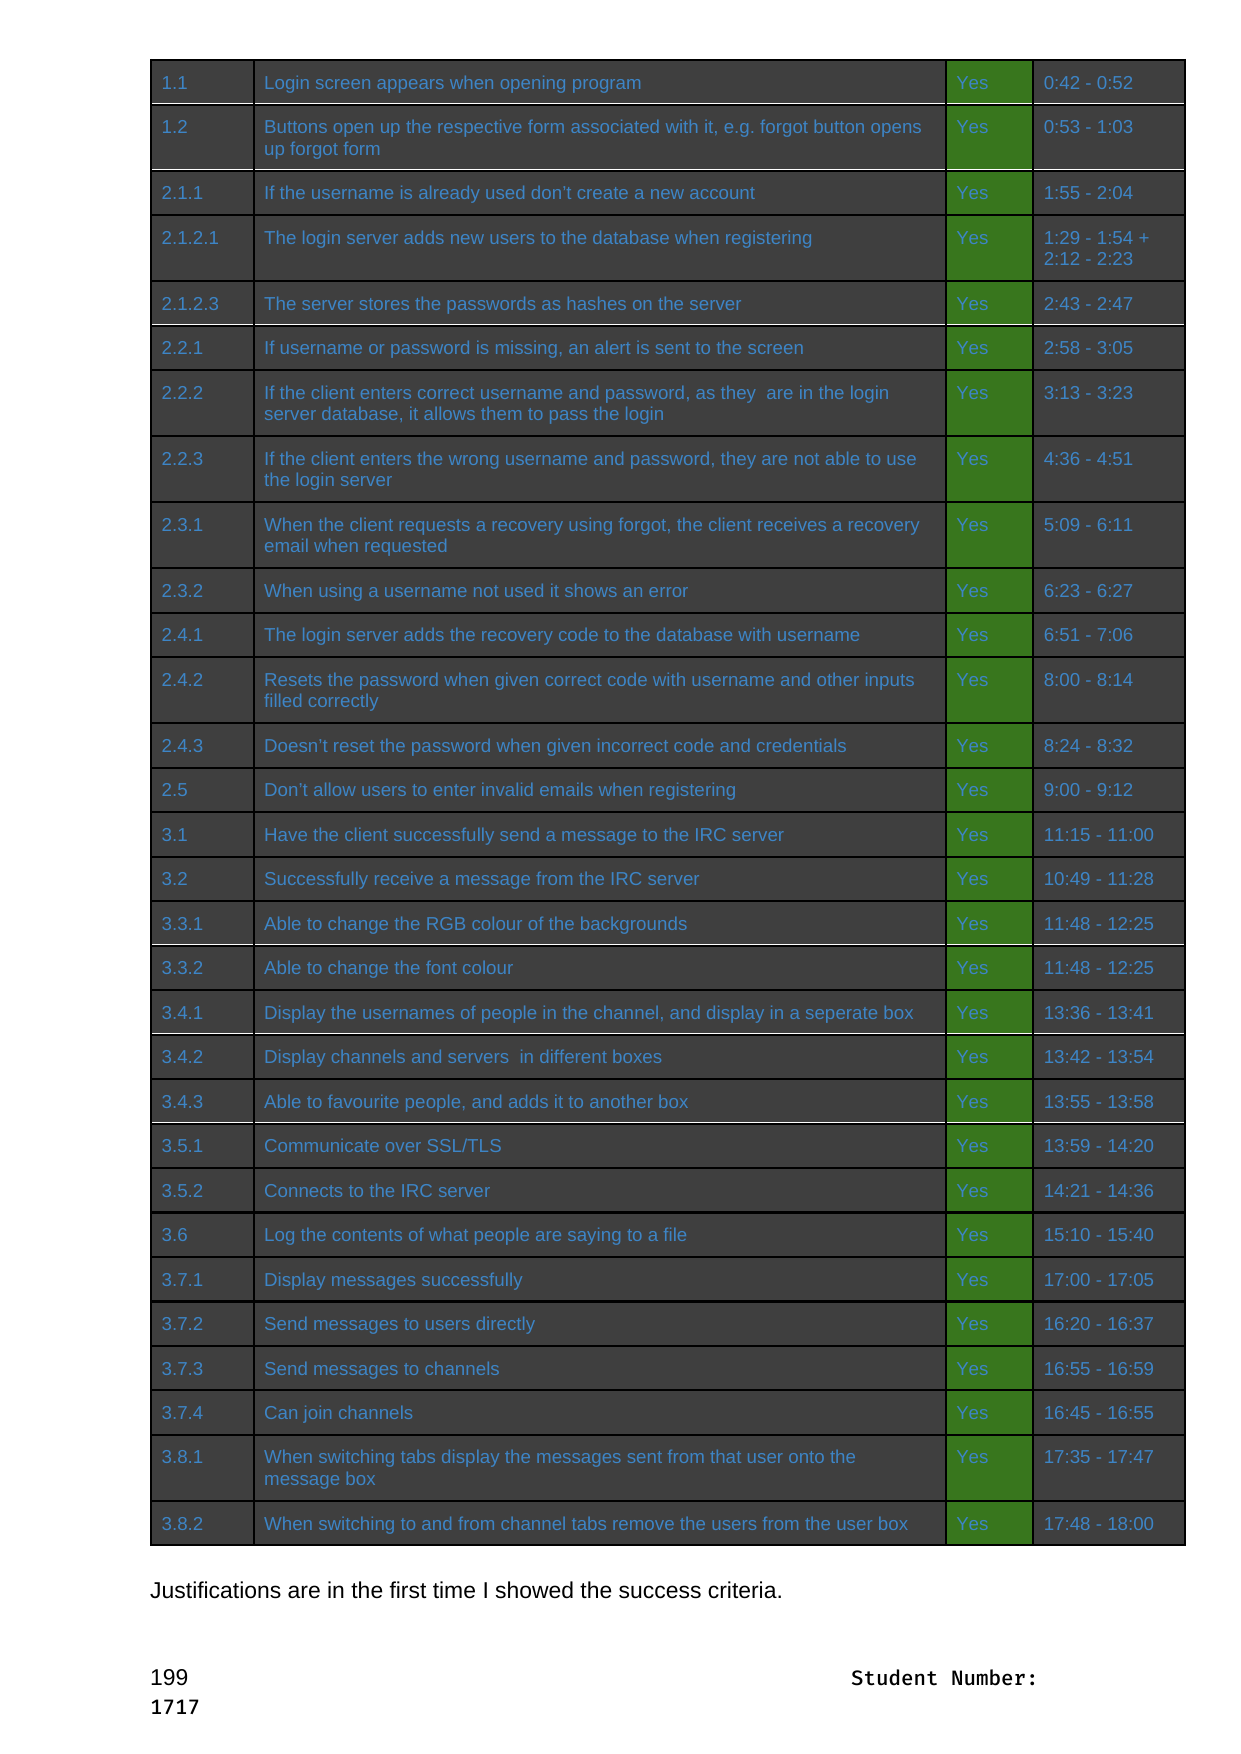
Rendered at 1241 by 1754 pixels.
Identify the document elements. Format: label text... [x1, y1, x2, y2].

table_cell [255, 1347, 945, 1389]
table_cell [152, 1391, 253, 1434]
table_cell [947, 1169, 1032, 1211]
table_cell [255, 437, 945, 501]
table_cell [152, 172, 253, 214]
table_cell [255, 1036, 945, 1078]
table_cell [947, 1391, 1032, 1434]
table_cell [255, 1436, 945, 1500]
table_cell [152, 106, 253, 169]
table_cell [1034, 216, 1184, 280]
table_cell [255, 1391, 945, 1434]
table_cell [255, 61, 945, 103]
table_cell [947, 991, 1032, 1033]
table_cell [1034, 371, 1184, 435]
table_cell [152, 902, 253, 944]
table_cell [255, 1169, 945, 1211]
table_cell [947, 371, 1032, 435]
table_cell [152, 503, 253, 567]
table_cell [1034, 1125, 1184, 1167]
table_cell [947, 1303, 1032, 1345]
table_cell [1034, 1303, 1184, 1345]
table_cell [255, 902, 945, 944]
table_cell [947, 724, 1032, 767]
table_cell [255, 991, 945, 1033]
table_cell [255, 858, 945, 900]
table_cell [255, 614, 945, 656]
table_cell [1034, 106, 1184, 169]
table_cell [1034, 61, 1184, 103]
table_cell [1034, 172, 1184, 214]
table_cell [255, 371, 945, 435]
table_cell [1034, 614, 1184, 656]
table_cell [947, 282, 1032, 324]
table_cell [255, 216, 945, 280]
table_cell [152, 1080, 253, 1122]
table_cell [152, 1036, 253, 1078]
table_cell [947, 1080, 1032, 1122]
text Justifications are in the first time I showed the success criteria. [150, 1577, 1090, 1603]
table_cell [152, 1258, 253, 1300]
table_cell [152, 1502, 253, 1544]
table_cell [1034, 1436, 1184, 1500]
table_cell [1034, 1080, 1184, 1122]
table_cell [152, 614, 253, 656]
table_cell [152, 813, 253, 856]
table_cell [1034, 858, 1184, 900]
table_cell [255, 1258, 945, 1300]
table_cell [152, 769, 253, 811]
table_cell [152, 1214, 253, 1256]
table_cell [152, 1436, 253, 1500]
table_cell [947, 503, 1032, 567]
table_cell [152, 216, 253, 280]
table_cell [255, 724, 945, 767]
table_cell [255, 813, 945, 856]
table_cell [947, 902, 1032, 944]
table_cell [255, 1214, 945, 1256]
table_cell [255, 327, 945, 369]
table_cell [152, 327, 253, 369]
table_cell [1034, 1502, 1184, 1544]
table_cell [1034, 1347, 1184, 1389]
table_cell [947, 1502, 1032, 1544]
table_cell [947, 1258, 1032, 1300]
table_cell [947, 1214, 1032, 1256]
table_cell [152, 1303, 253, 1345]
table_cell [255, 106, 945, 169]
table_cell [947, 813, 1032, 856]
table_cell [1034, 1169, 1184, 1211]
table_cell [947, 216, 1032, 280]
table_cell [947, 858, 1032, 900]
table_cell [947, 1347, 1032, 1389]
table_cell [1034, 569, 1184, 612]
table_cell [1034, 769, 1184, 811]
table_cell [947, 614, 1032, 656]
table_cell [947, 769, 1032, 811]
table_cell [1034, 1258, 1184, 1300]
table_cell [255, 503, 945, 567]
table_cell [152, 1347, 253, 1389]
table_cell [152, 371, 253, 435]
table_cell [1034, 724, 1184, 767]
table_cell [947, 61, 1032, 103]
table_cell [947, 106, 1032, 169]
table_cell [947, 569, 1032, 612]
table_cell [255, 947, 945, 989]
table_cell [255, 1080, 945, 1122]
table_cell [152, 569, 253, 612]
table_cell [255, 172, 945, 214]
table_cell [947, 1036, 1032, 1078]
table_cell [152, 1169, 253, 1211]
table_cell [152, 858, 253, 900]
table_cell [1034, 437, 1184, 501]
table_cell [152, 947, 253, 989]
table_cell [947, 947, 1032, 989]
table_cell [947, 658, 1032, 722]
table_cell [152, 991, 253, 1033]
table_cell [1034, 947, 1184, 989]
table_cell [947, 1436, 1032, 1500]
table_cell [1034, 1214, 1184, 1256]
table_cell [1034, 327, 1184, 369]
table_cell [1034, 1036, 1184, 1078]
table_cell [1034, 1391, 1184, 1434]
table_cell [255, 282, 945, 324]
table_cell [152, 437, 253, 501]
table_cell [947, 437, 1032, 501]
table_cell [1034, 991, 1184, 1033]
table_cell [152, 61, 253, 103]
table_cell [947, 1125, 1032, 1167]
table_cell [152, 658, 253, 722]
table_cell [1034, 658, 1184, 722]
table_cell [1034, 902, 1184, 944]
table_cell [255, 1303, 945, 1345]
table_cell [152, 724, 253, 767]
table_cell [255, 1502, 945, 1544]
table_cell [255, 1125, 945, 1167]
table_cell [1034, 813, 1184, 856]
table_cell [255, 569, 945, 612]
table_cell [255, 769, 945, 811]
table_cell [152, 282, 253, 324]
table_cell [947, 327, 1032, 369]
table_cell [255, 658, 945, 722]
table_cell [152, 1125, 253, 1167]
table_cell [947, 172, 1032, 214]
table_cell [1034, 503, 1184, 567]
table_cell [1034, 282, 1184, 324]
